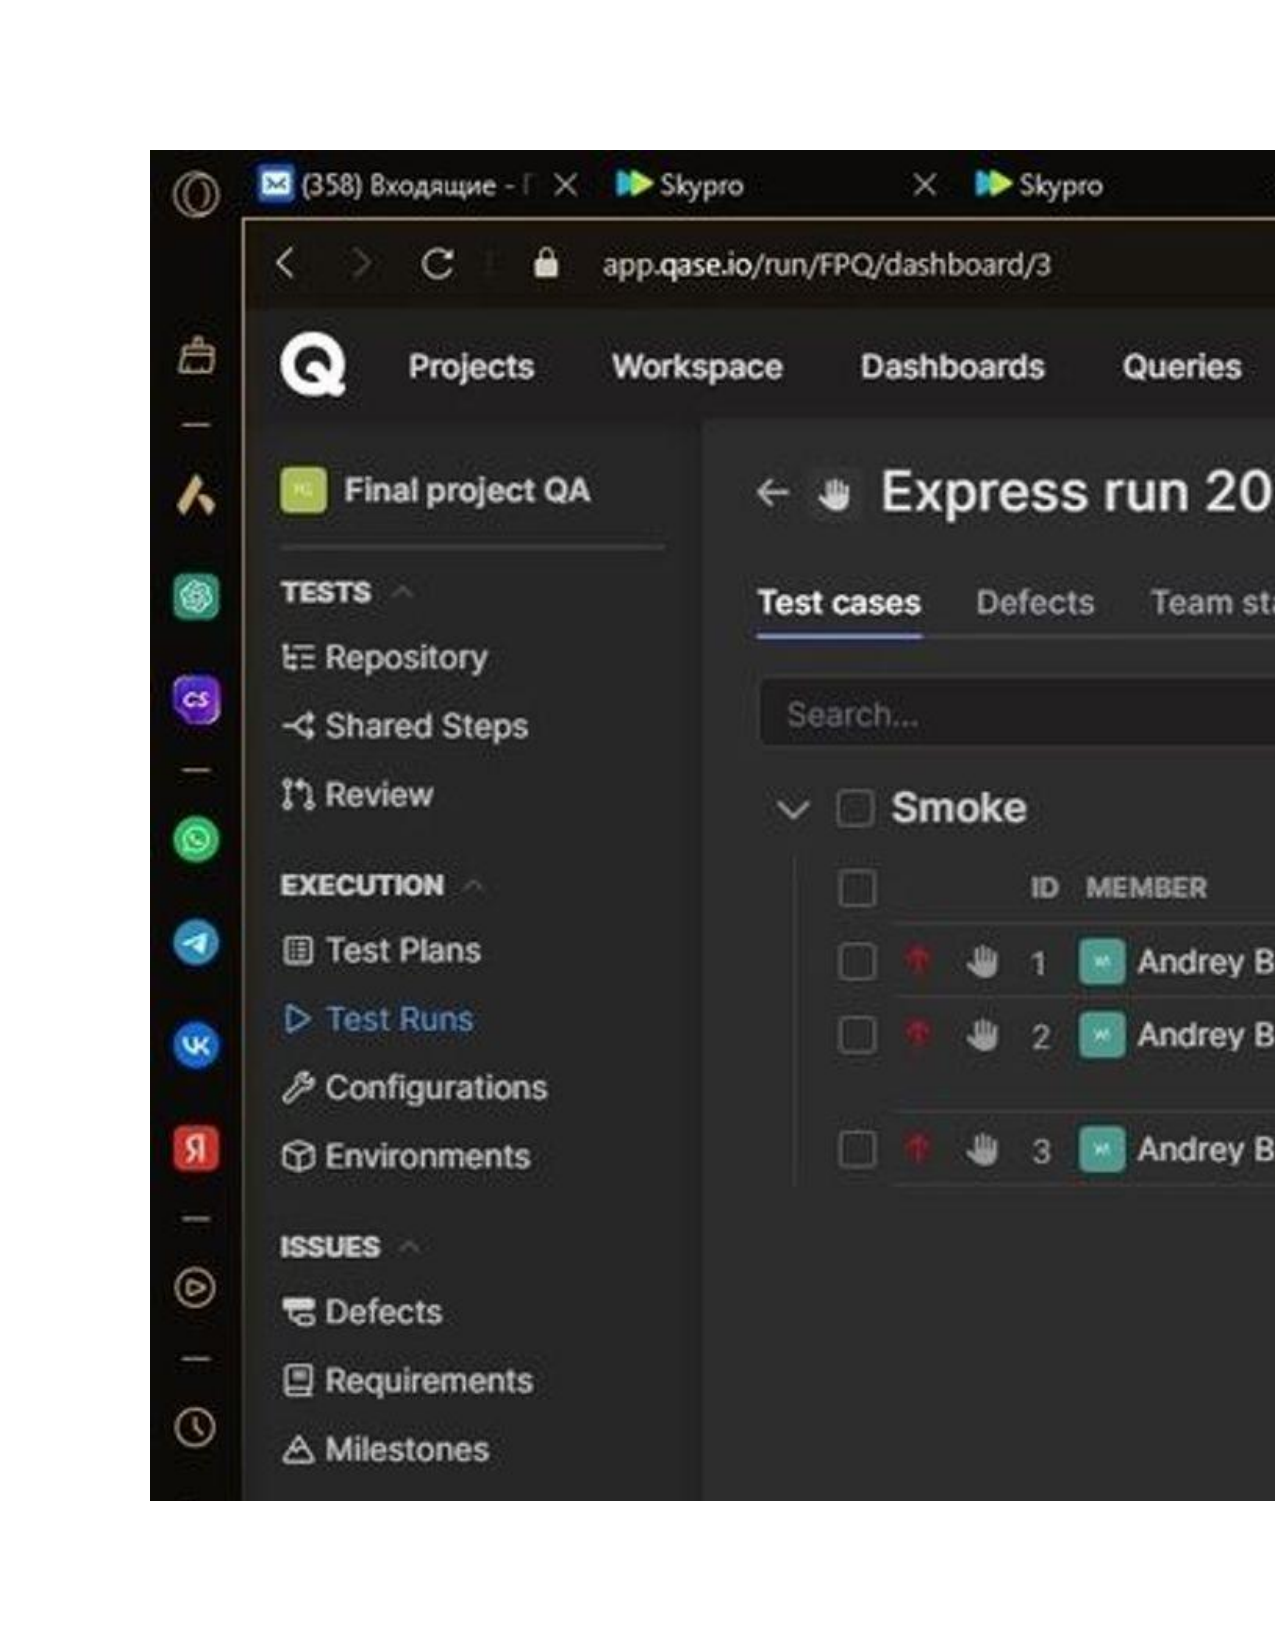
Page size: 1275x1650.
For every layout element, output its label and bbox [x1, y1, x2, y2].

picture [150, 150, 1275, 1501]
